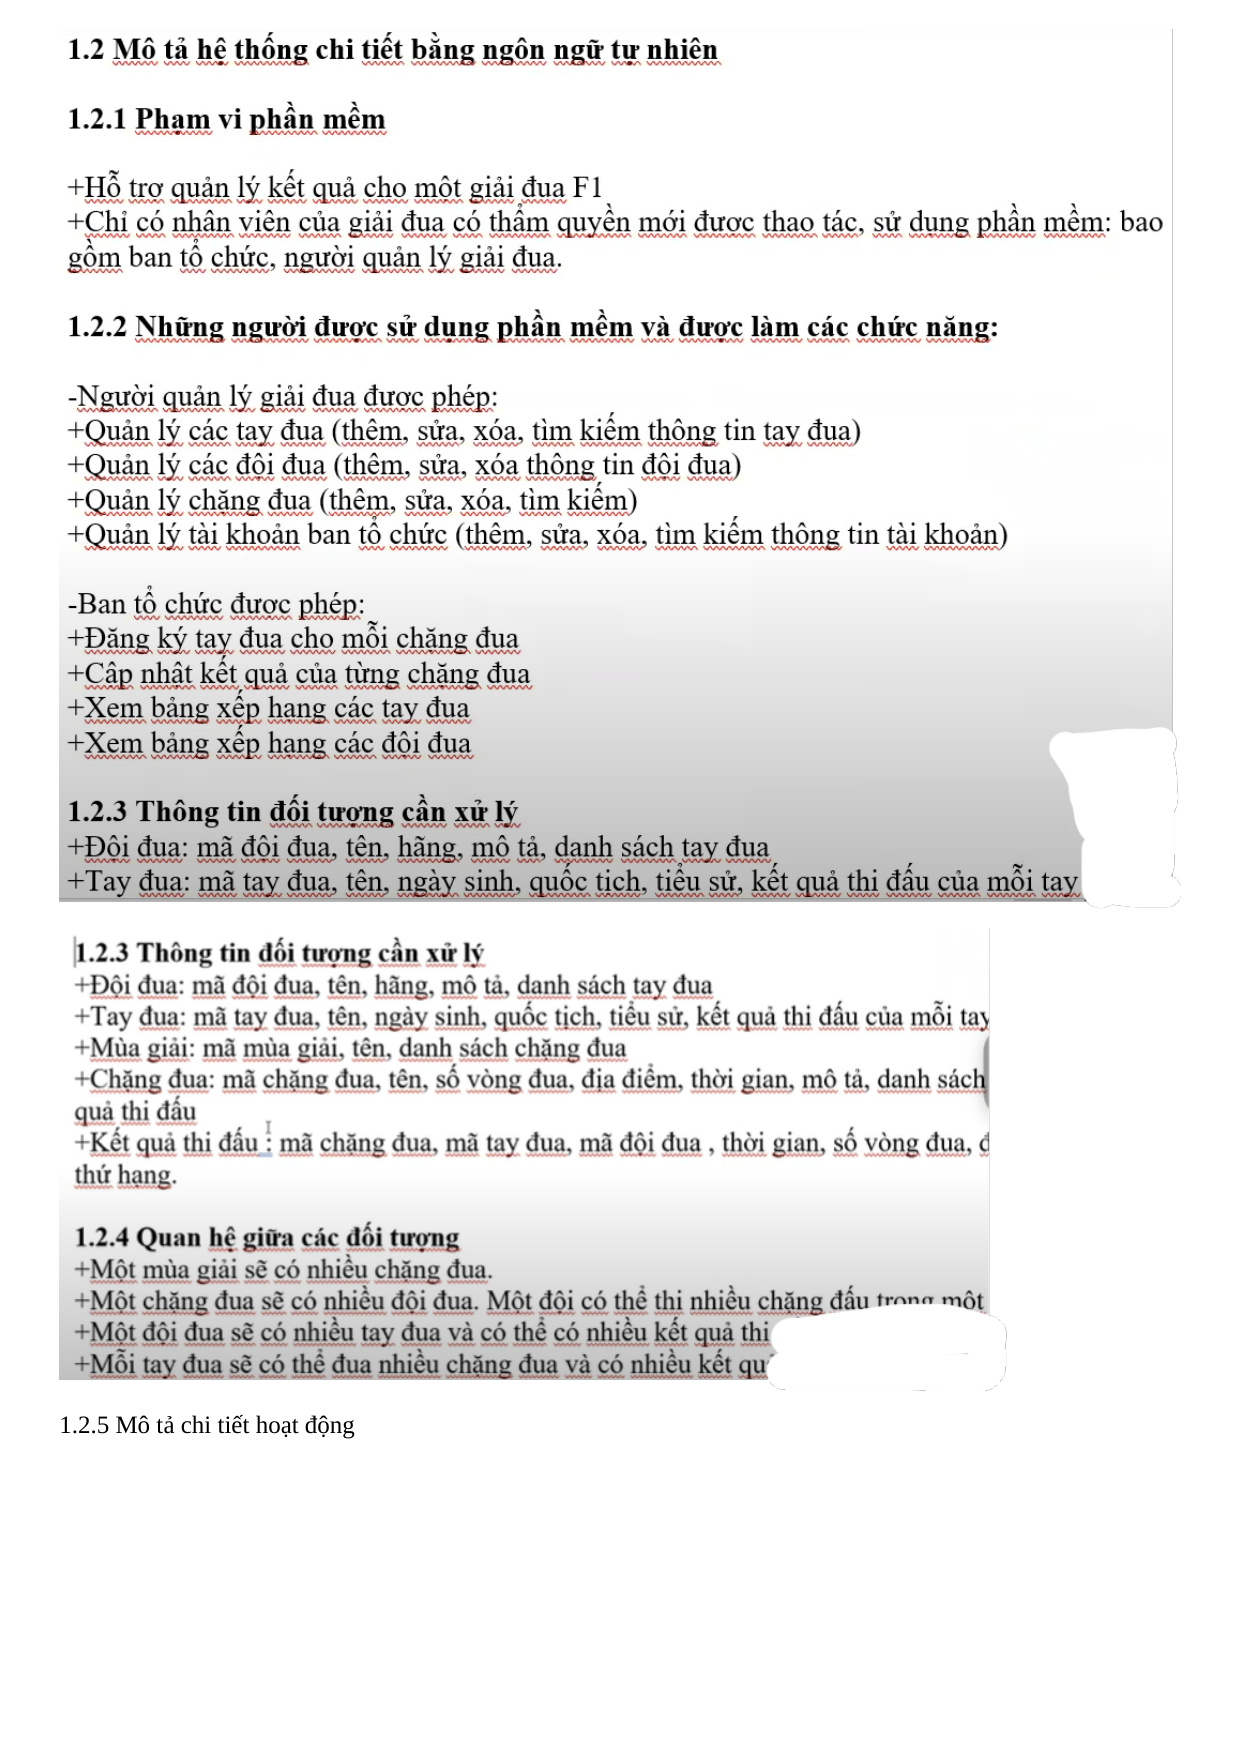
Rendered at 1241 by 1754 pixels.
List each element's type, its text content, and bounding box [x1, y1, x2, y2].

picture [59, 928, 1008, 1392]
text 1.2.5 Mô tả chi tiết hoạt động [59, 1410, 1181, 1439]
picture [59, 29, 1182, 910]
